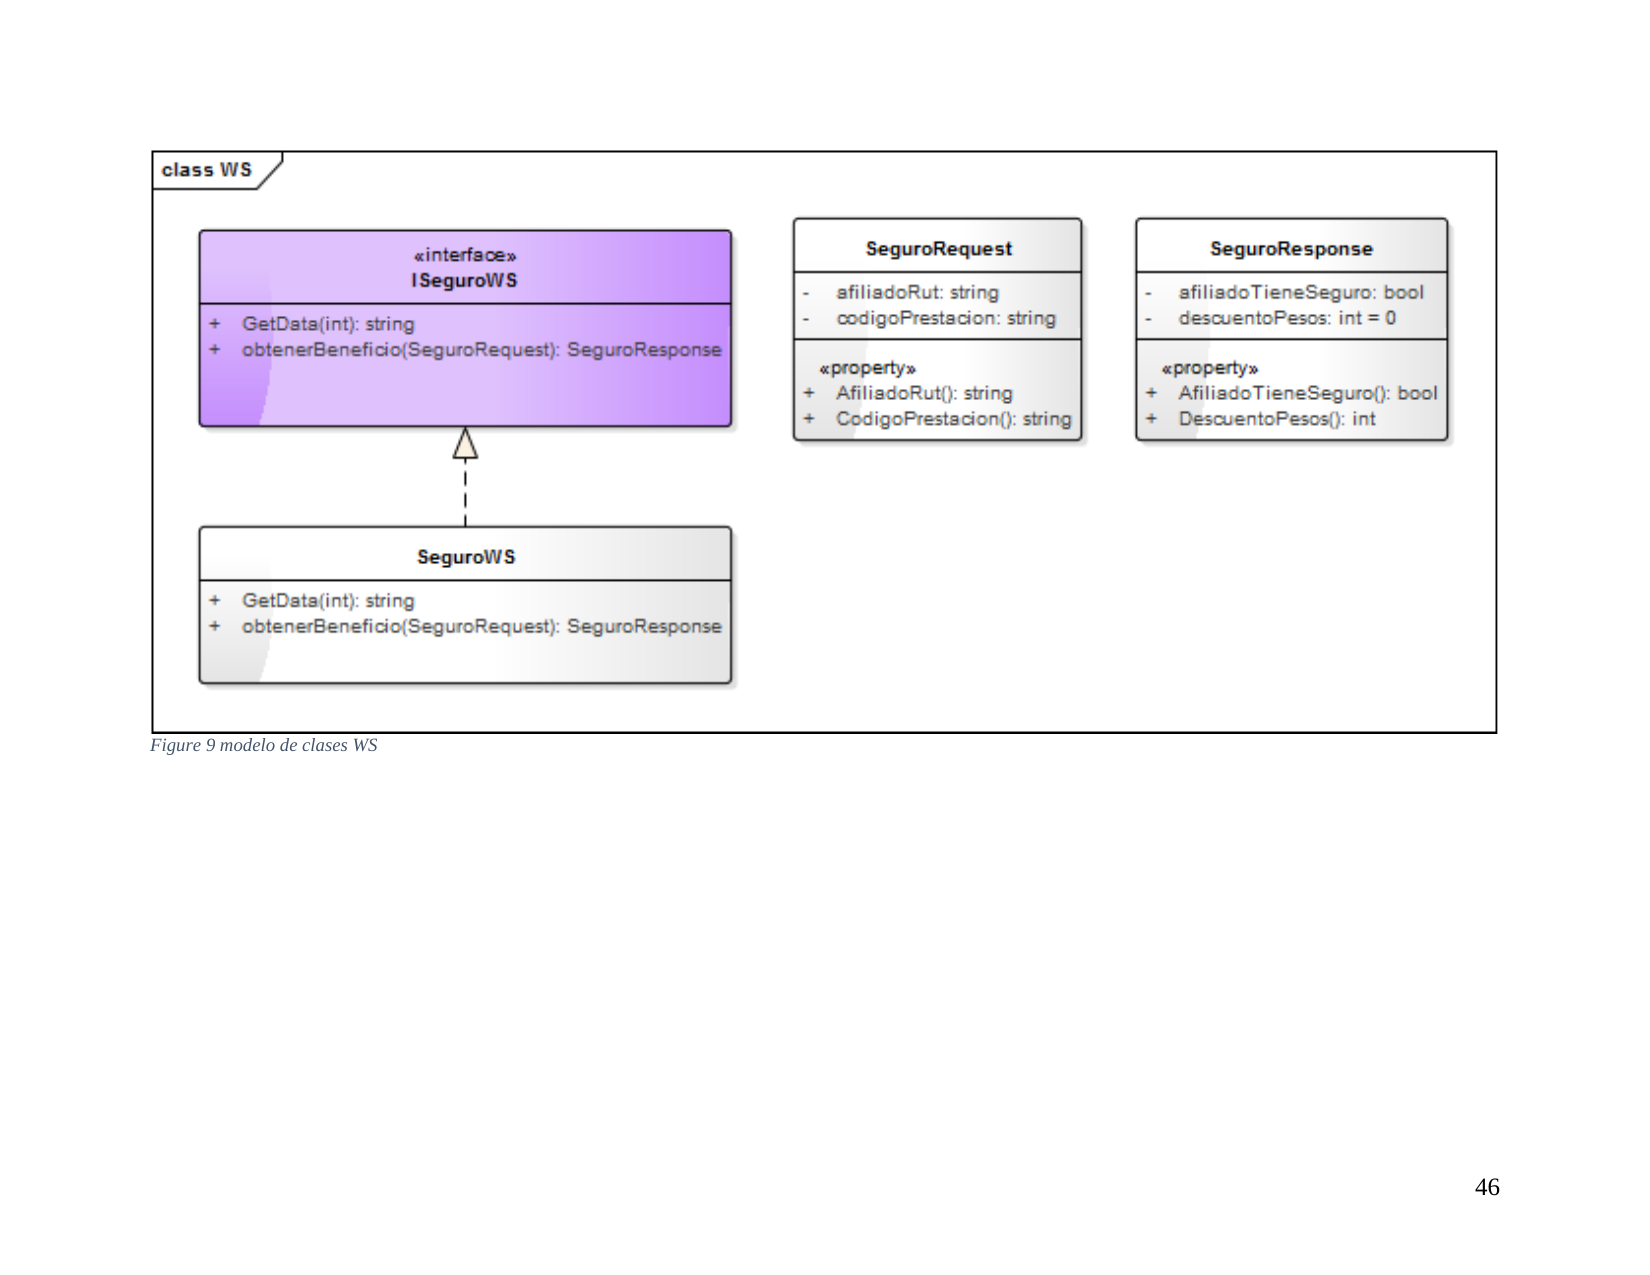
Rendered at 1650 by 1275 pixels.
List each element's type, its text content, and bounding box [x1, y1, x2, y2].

picture [150, 150, 1498, 734]
text Figure 9 modelo de clases WS [150, 734, 1500, 756]
